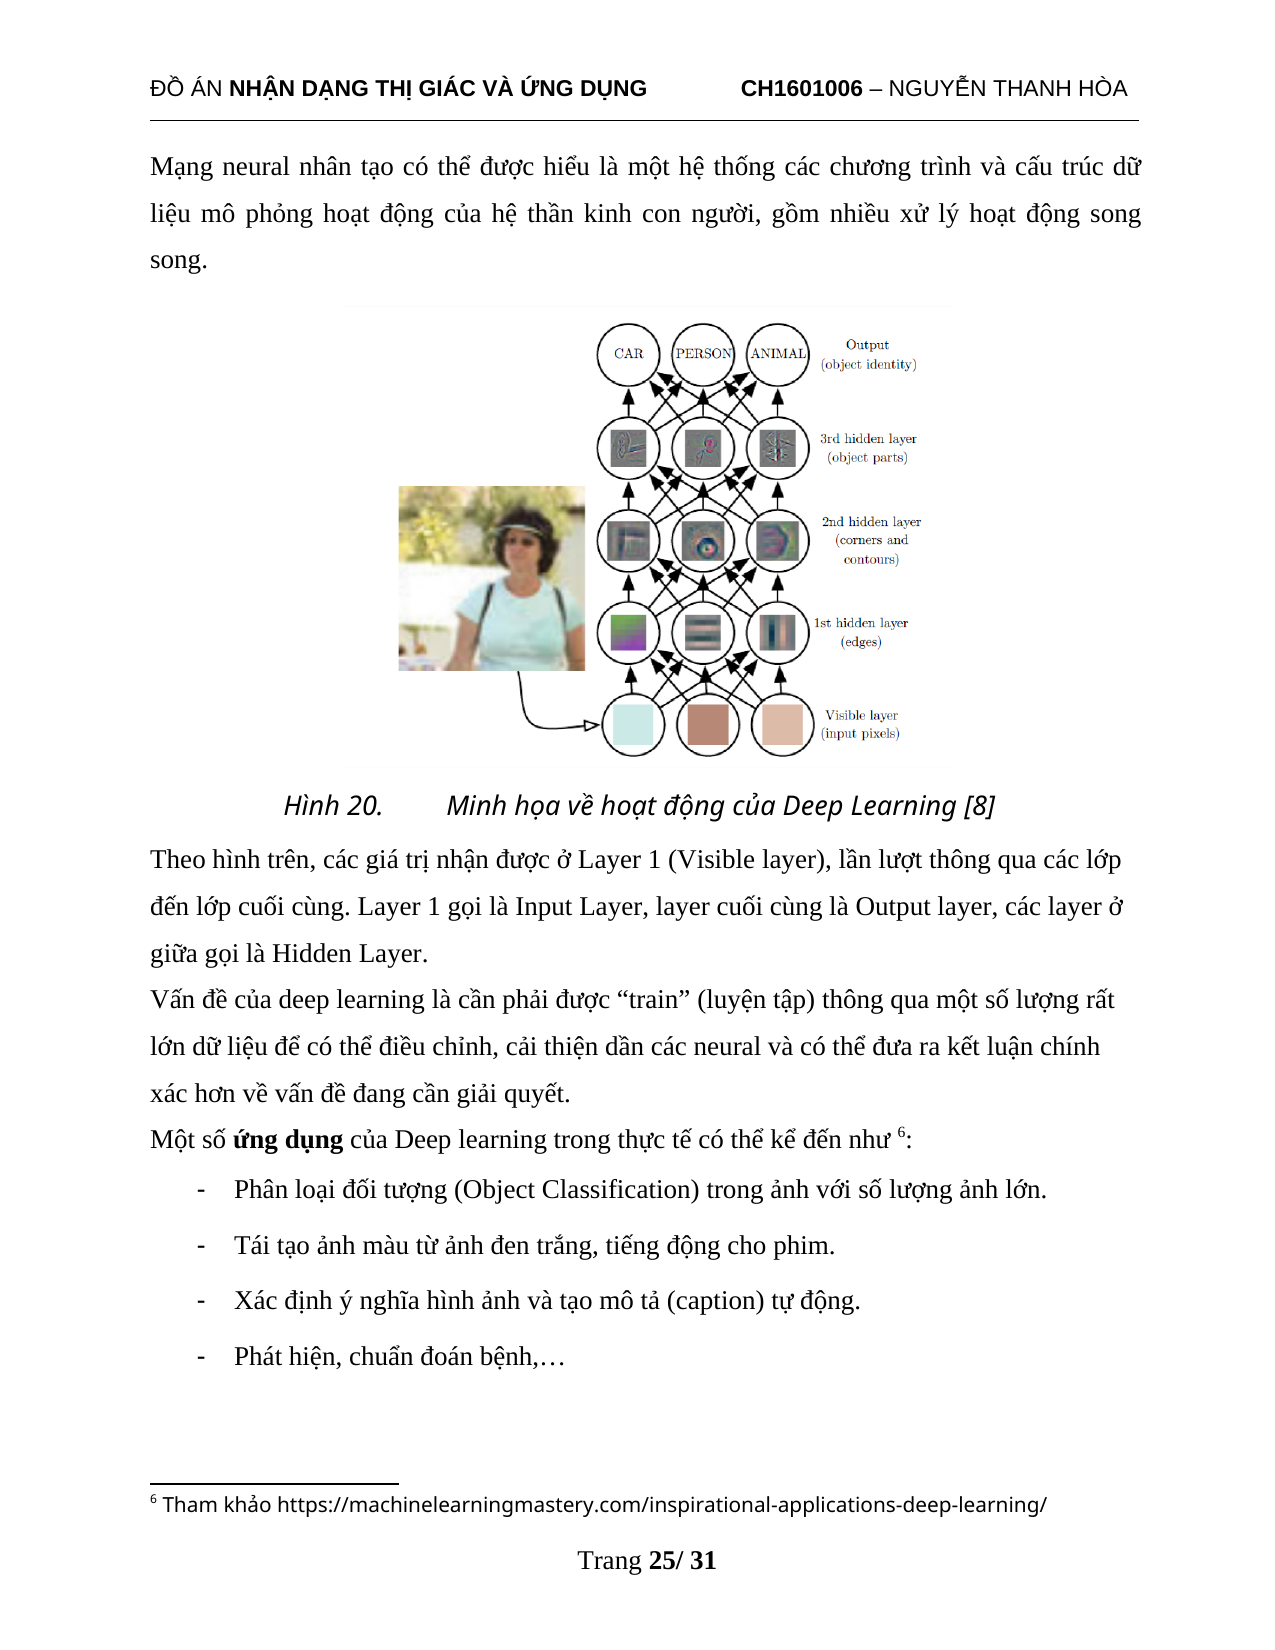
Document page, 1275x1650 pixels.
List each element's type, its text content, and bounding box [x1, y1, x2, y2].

picture [340, 306, 954, 768]
text Vấn đề của deep learning là cần phải được “train” (luyện tập) thông qua một số lượng rất lớn dữ liệu để có thể điều chỉnh, cải thiện dần các neural và có thể đưa ra kết luận chính xác hơn về vấn đề đang cần giải quyết. [150, 983, 1144, 1108]
list Phát hiện, chuẩn đoán bệnh,… [197, 1336, 1144, 1373]
list Phân loại đối tượng (Object Classification) trong ảnh với số lượng ảnh lớn. [197, 1170, 1144, 1207]
text Một số ứng dụng của Deep learning trong thực tế có thể kể đến như : [150, 1123, 1144, 1154]
text Theo hình trên, các giá trị nhận được ở Layer 1 (Visible layer), lần lượt thông qua các lớp đến lớp cuối cùng. Layer 1 gọi là Input Layer, layer cuối cùng là Output layer, các layer ở giữa gọi là Hidden Layer. [150, 843, 1144, 968]
list Xác định ý nghĩa hình ảnh và tạo mô tả (caption) tự động. [197, 1281, 1144, 1317]
list Tái tạo ảnh màu từ ảnh đen trắng, tiếng động cho phim. [197, 1225, 1144, 1262]
text Mạng neural nhân tạo có thể được hiểu là một hệ thống các chương trình và cấu trúc dữ liệu mô phỏng hoạt động của hệ thần kinh con người, gồm nhiều xử lý hoạt động song song. [150, 150, 1144, 274]
text Minh họa về hoạt động của Deep Learning [187, 787, 1144, 824]
